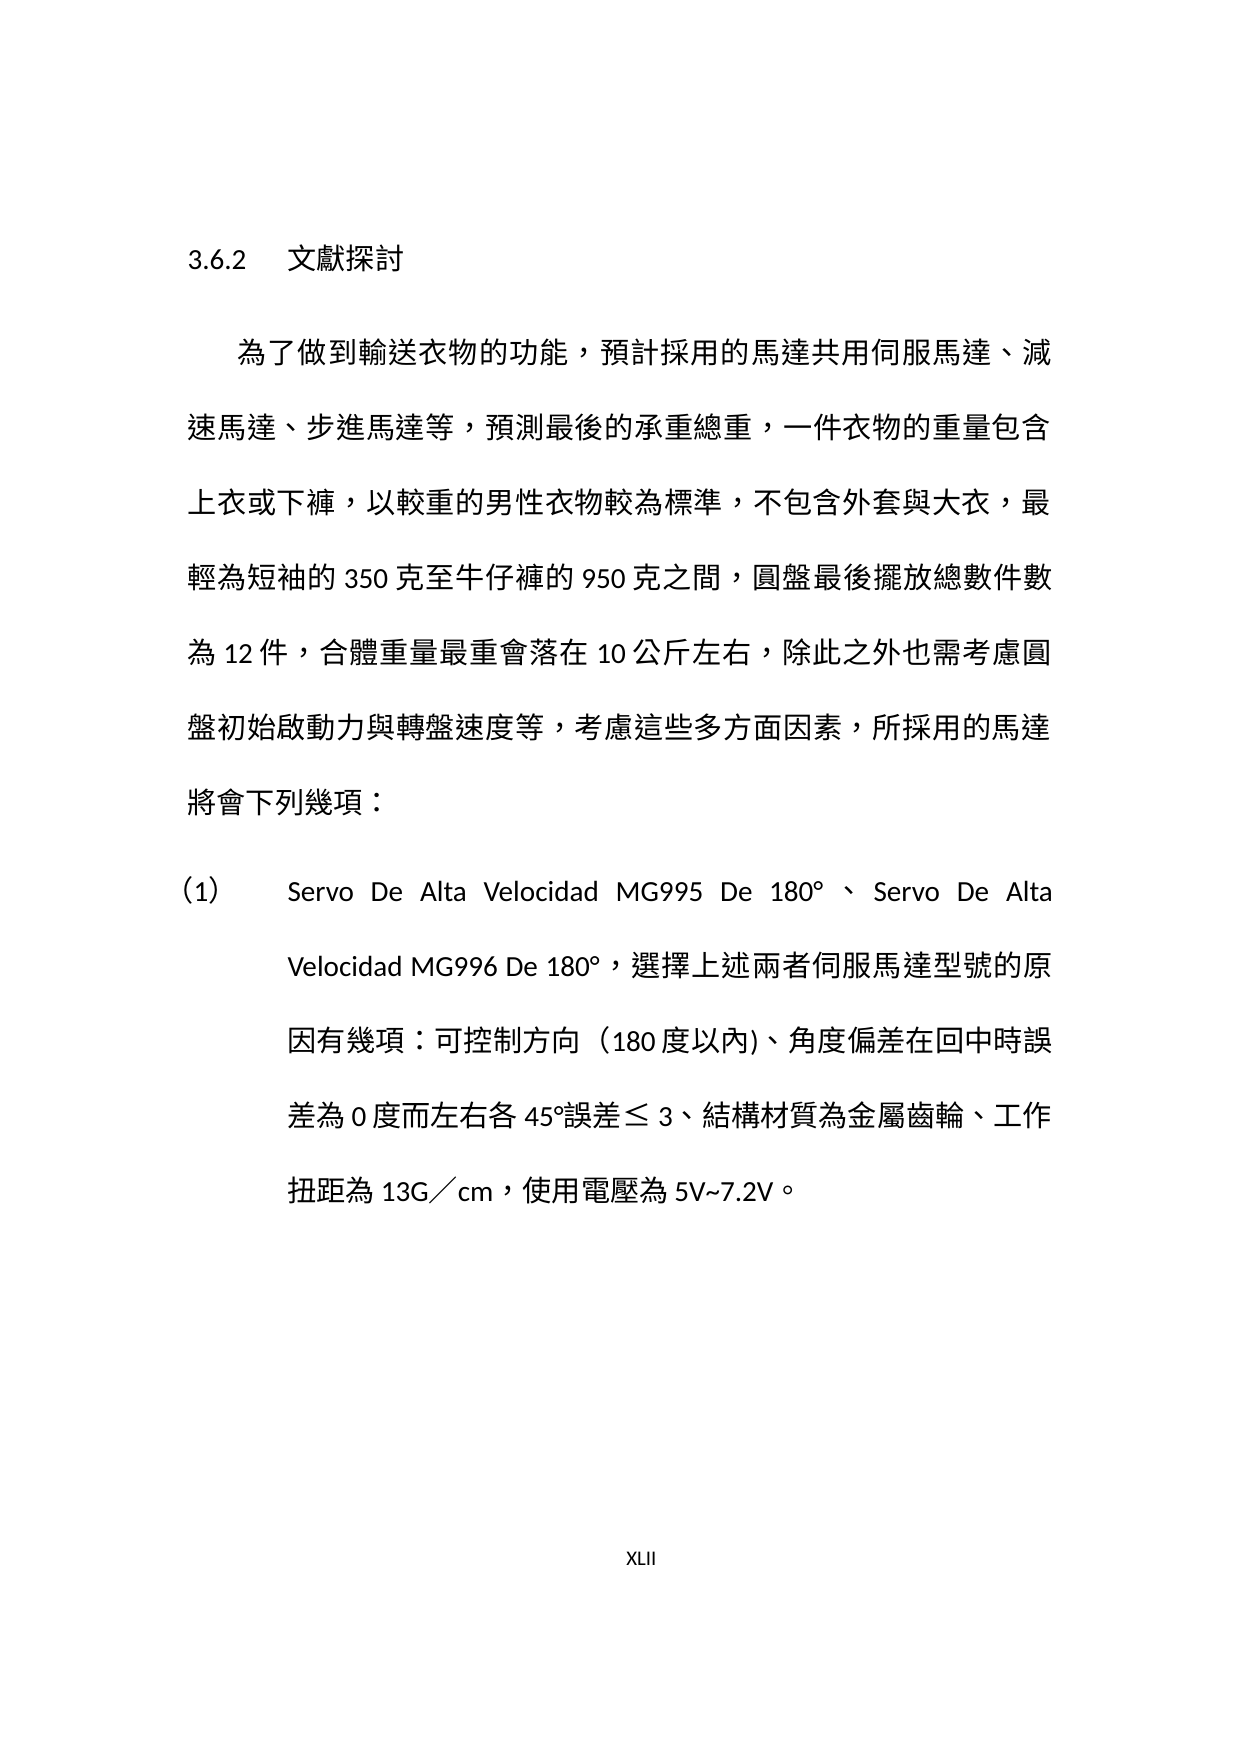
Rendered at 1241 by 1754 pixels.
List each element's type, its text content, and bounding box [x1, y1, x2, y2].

list Servo De Alta Velocidad MG995 De 180°、Servo De Alta Velocidad MG996 De 180°，選擇上述兩者伺服馬達型號的原因有幾項：可控制方向（180度以內)、角度偏差在回中時誤差為0度而左右各45°誤差≤ 3、結構材質為金屬齒輪、工作扭距為13G／cm，使用電壓為5V~7.2V。 [237, 851, 1053, 1226]
list 文獻探討 [187, 219, 1053, 294]
text 為了做到輸送衣物的功能，預計採用的馬達共用伺服馬達、減速馬達、步進馬達等，預測最後的承重總重，一件衣物的重量包含上衣或下褲，以較重的男性衣物較為標準，不包含外套與大衣，最輕為短袖的350克至牛仔褲的950克之間，圓盤最後擺放總數件數為12件，合體重量最重會落在10公斤左右，除此之外也需考慮圓盤初始啟動力與轉盤速度等，考慮這些多方面因素，所採用的馬達將會下列幾項： [187, 313, 1053, 838]
